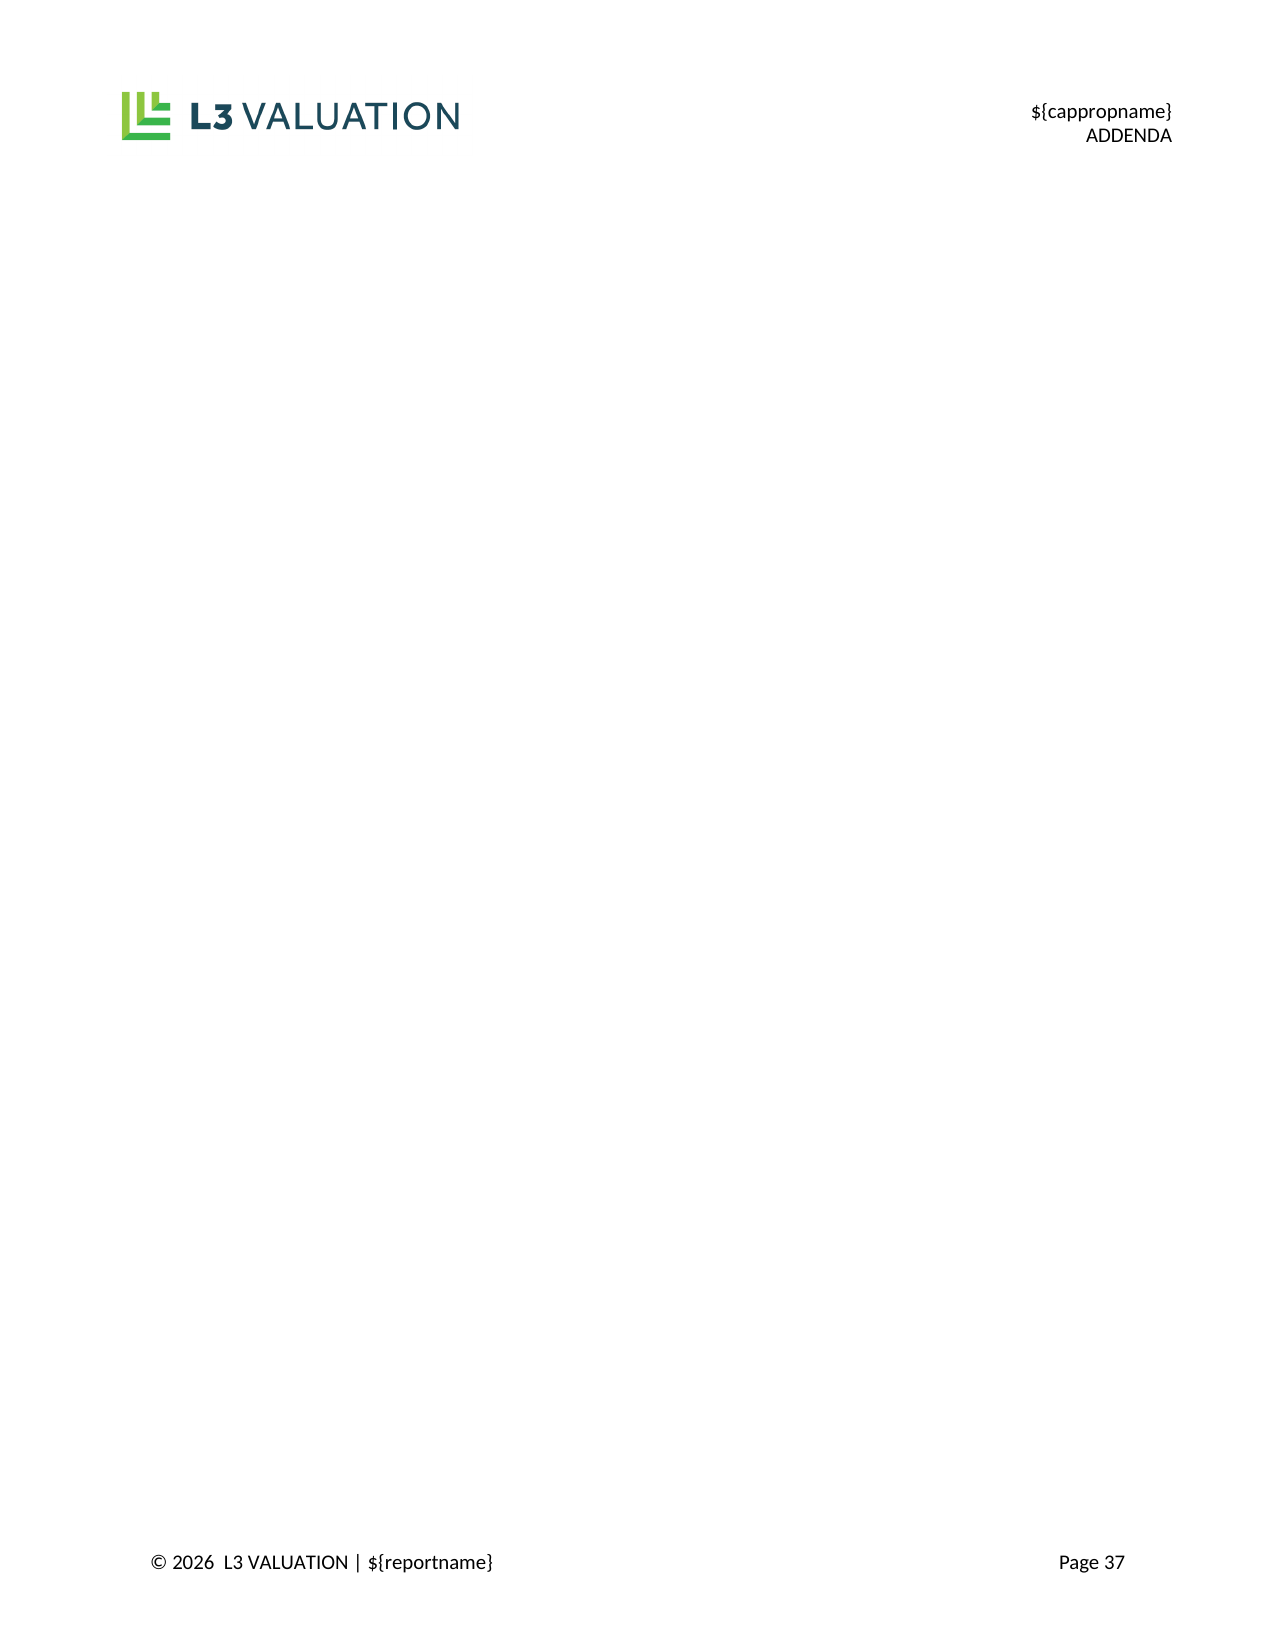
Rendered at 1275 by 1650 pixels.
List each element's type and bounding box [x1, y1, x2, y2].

picture [106, 75, 473, 156]
